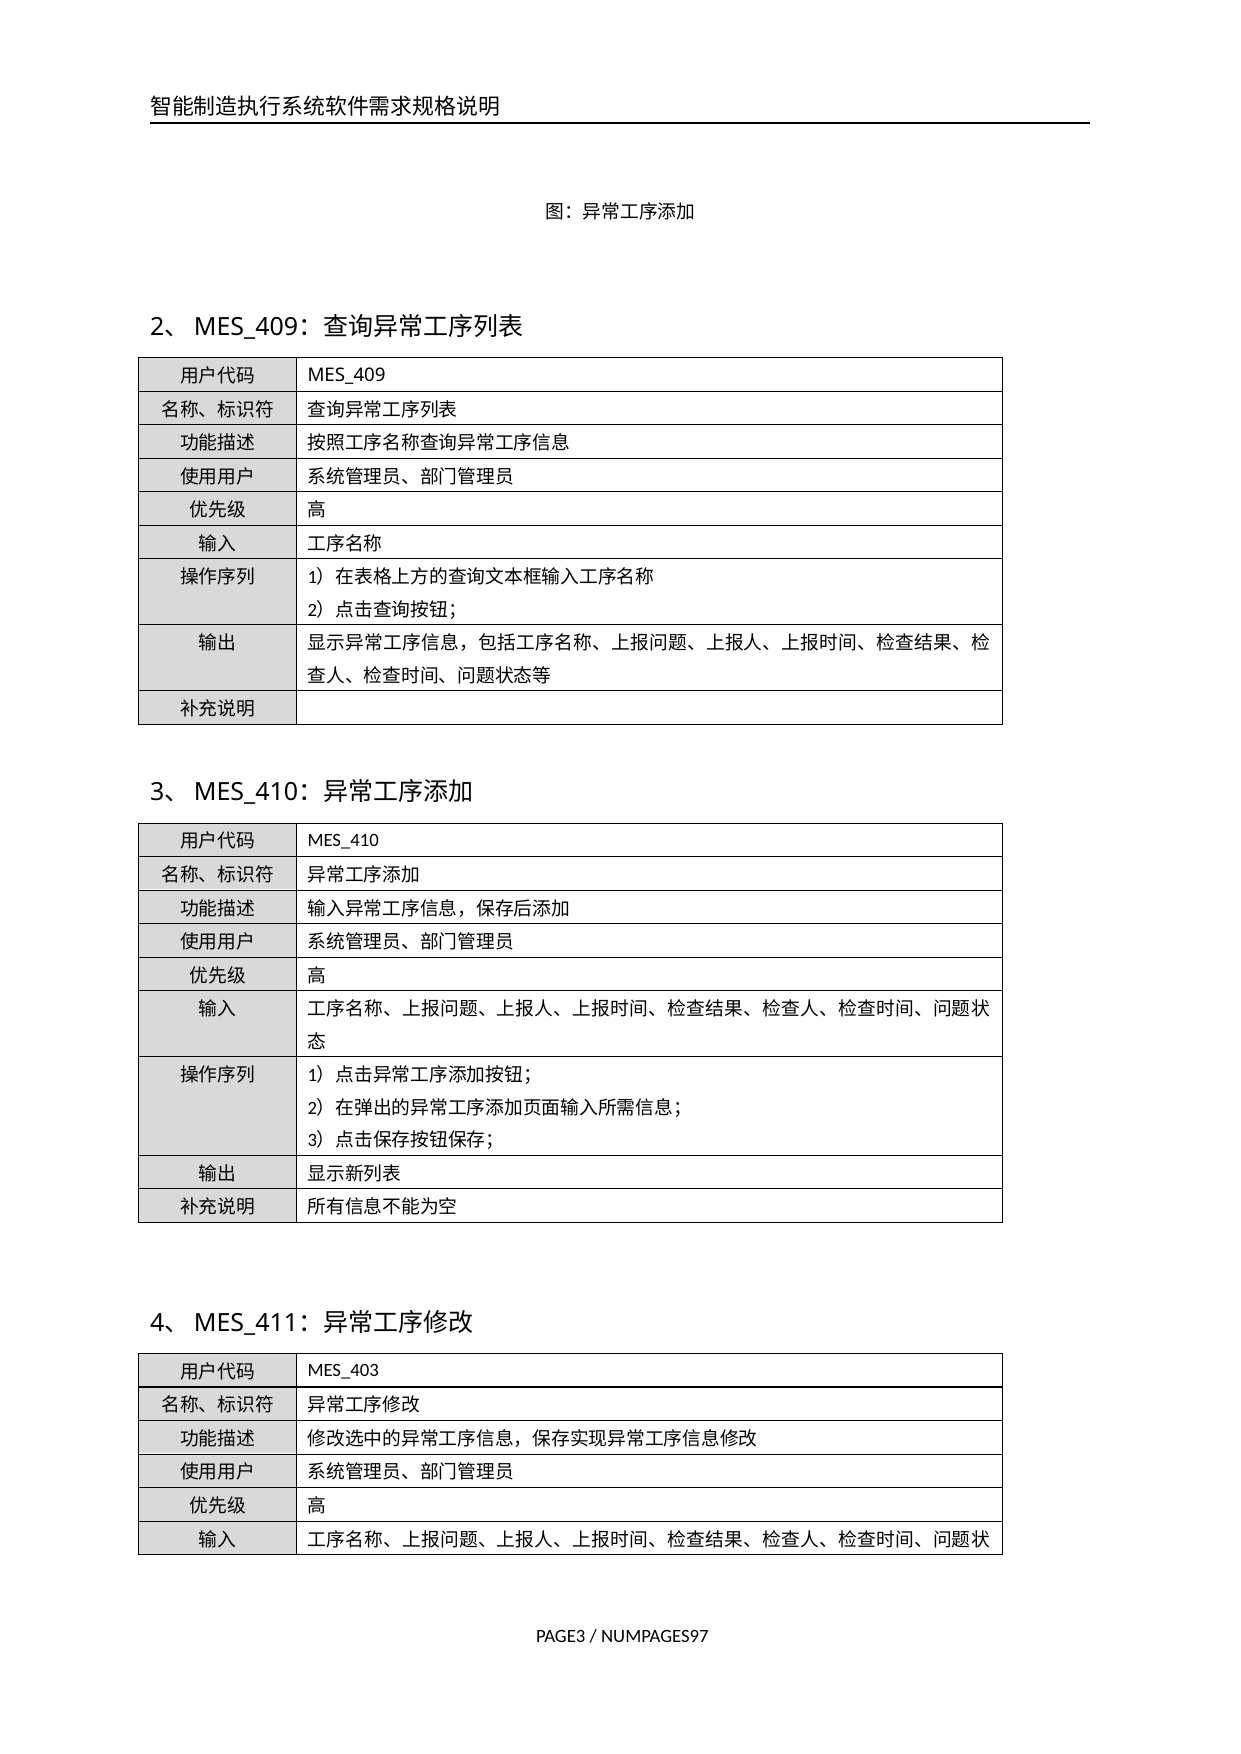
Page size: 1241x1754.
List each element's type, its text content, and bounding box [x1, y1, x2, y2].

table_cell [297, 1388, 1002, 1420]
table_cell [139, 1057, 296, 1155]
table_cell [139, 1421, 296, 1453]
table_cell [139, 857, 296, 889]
list MES_410：异常工序添加 [150, 757, 1090, 822]
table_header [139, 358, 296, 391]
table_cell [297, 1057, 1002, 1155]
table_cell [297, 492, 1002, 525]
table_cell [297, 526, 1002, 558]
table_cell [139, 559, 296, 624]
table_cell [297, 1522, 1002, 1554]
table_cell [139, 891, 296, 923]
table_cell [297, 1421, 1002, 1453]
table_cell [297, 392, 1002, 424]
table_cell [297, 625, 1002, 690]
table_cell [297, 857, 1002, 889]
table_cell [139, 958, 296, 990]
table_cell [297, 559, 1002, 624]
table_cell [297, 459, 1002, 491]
list MES_411：异常工序修改 [150, 1288, 1090, 1353]
text 图：异常工序添加 [150, 194, 1090, 227]
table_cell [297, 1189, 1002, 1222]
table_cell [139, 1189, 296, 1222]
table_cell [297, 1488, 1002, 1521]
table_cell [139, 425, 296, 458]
list MES_409：查询异常工序列表 [150, 292, 1090, 357]
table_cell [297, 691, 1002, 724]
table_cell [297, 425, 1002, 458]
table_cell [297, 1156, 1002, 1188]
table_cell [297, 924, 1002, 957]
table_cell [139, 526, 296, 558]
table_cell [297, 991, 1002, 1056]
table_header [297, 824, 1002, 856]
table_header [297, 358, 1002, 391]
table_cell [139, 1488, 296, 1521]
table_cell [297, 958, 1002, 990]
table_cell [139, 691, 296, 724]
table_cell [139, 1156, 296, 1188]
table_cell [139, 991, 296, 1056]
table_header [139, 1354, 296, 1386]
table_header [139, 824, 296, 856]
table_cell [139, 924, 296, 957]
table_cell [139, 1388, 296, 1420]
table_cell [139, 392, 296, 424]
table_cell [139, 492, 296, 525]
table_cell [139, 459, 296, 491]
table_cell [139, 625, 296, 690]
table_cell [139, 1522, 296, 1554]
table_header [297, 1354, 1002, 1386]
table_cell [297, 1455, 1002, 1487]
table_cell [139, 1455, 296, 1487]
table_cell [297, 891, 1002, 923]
